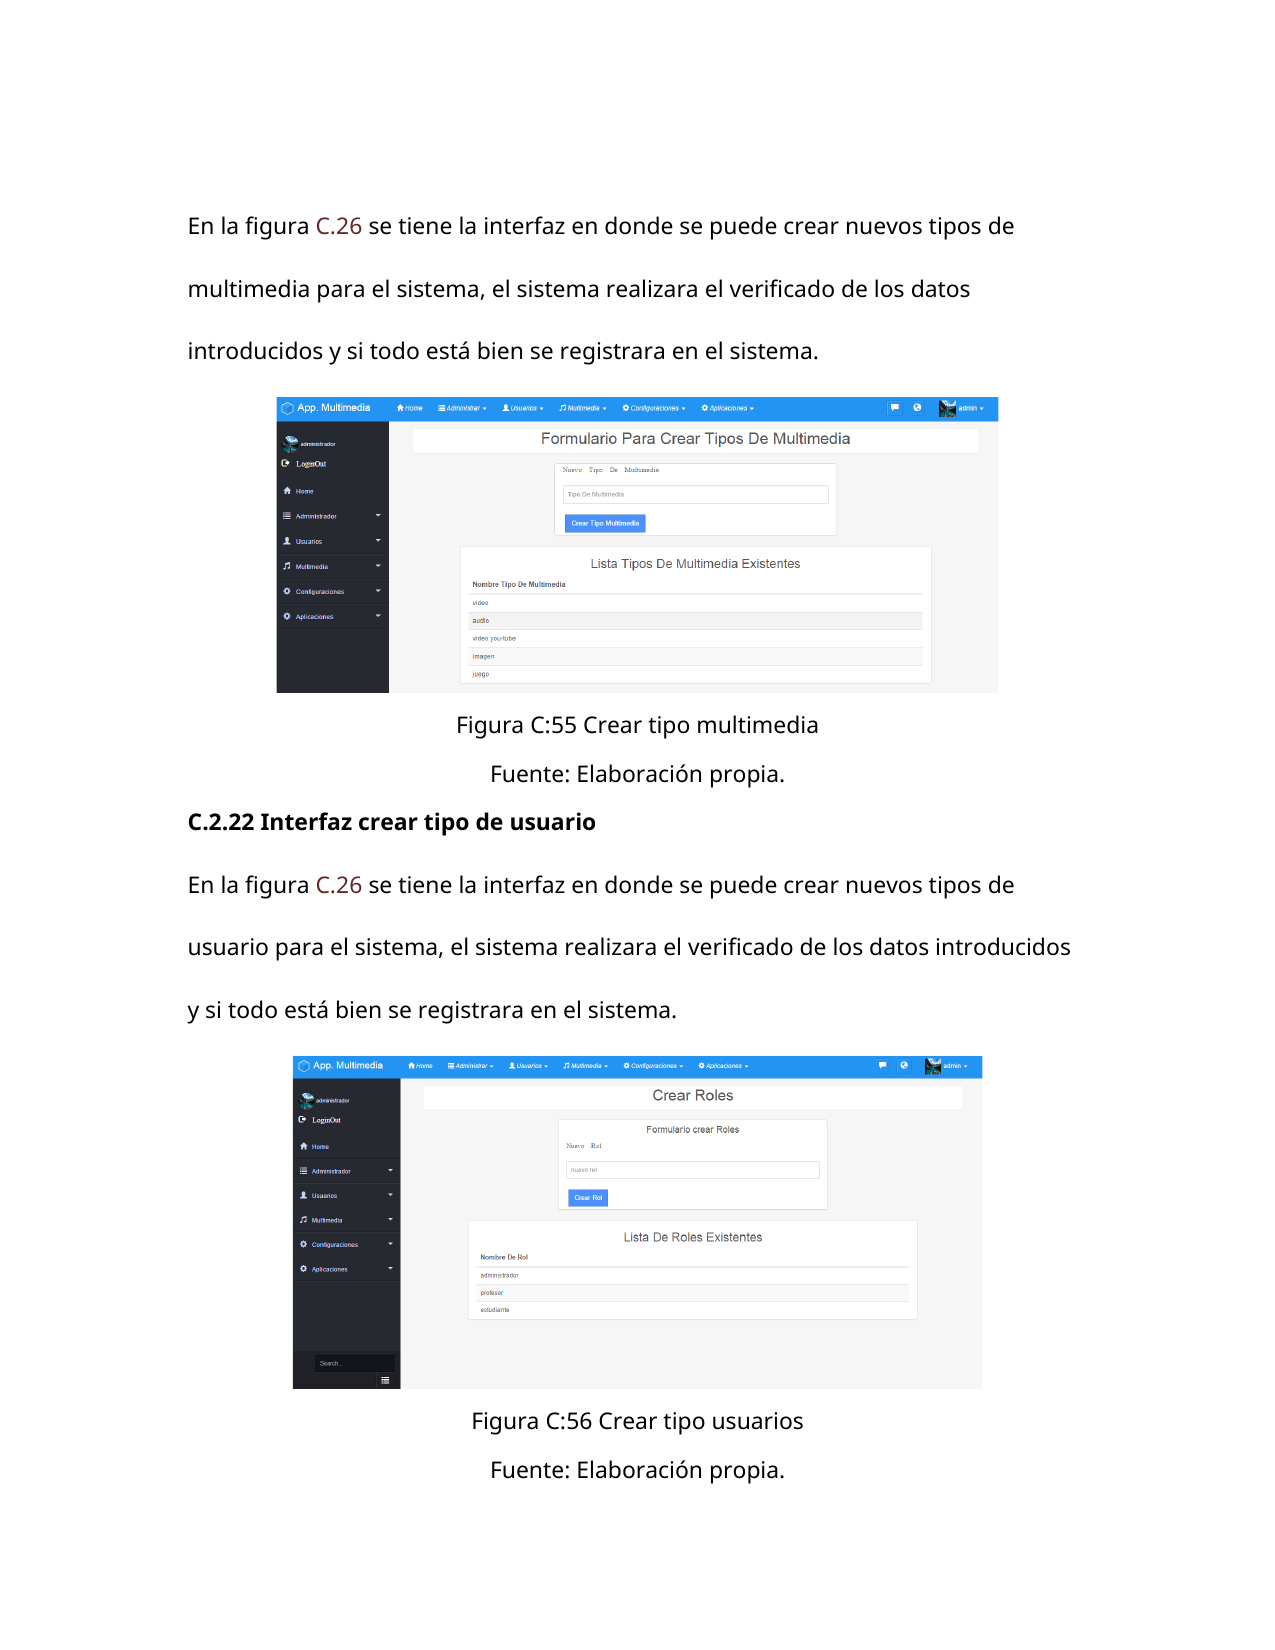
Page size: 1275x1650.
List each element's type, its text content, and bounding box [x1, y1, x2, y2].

text Fuente: Elaboración propia. [187, 758, 1087, 789]
text En la figura C.26 se tiene la interfaz en donde se puede crear nuevos tipos de usuario para el sistema, el sistema realizara el verificado de los datos introducidos y si todo está bien se registrara en el sistema. [187, 868, 1087, 1025]
subtitle C.2.22 Interfaz crear tipo de usuario [187, 806, 1087, 837]
text Fuente: Elaboración propia. [187, 1454, 1087, 1485]
text En la figura C.26 se tiene la interfaz en donde se puede crear nuevos tipos de multimedia para el sistema, el sistema realizara el verificado de los datos introducidos y si todo está bien se registrara en el sistema. [187, 210, 1087, 366]
